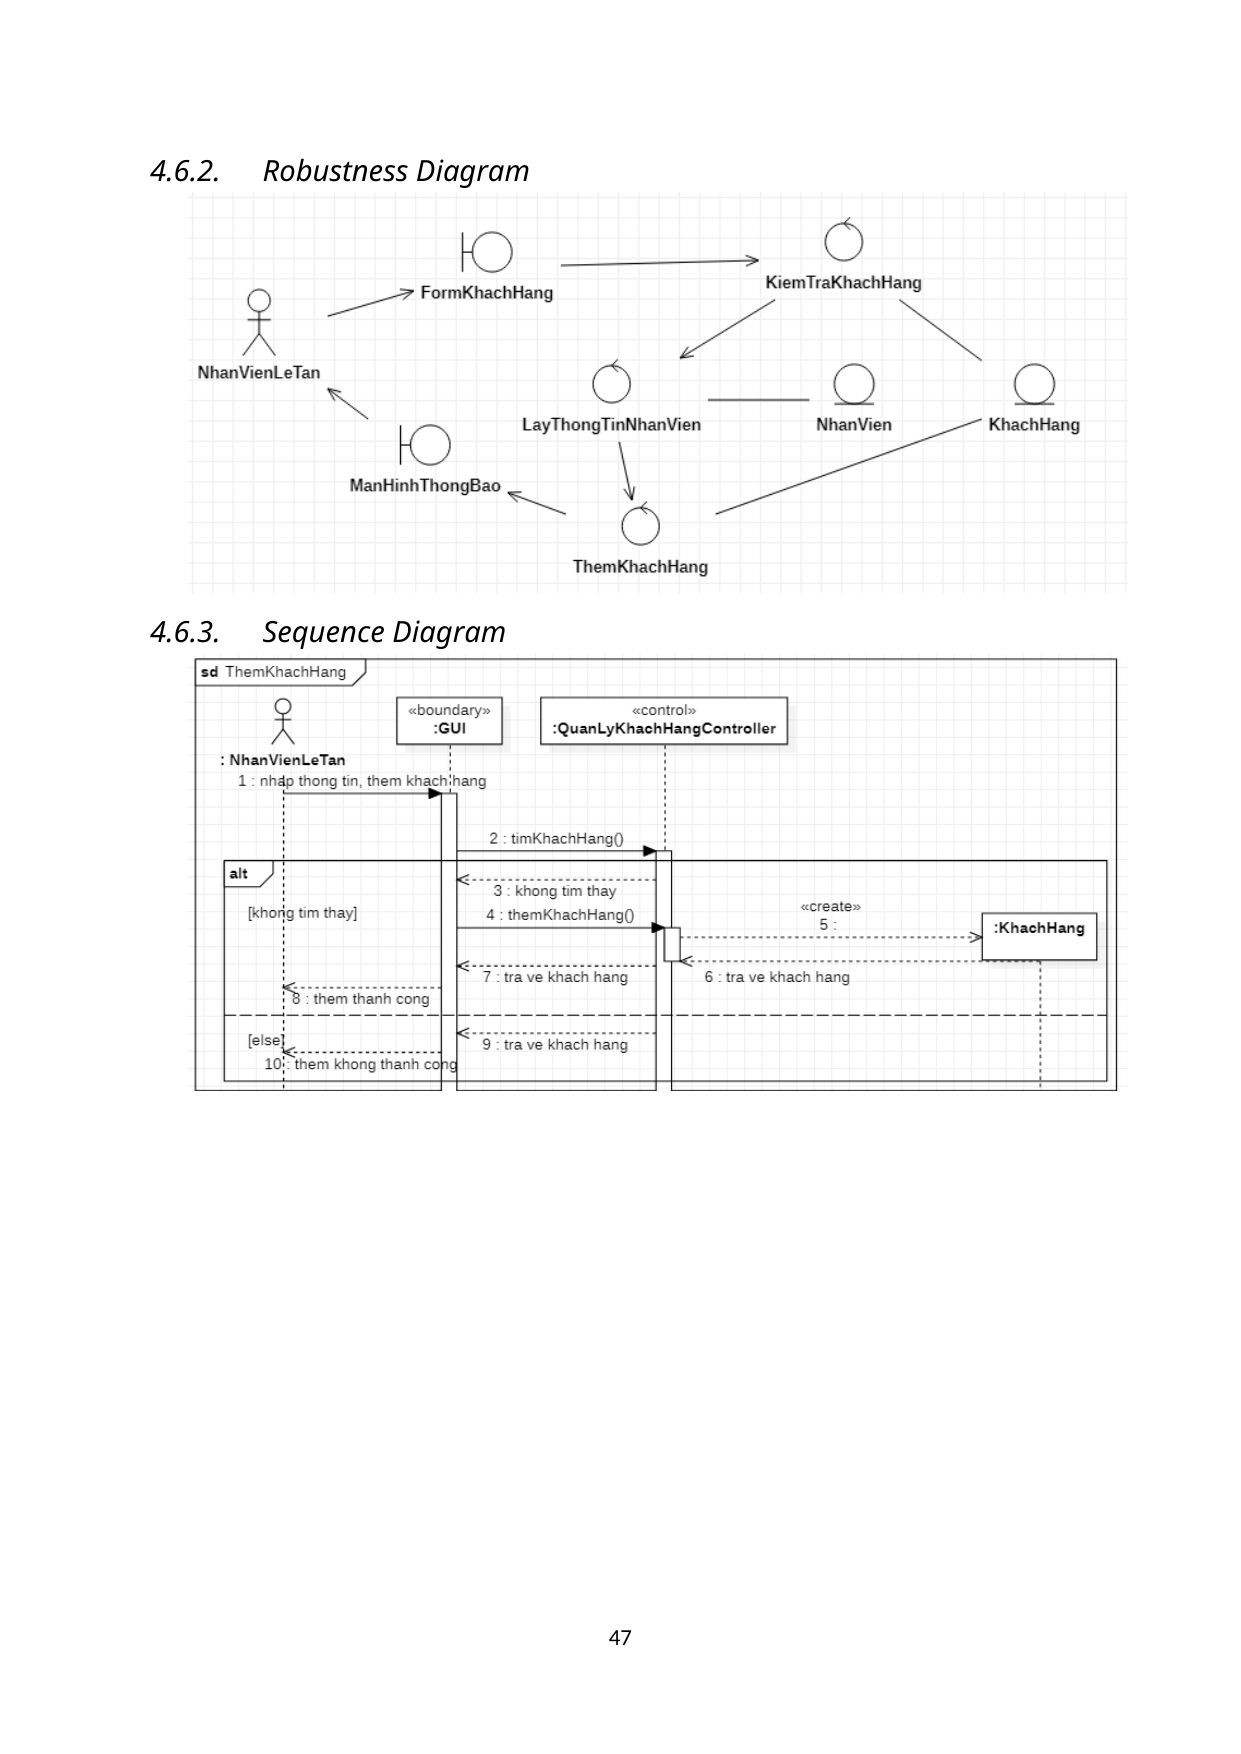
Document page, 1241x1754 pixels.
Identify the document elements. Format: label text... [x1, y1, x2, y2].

picture [187, 192, 1128, 593]
text Sequence Diagram [150, 612, 1090, 651]
text Robustness Diagram [150, 150, 1090, 190]
picture [187, 654, 1128, 1091]
